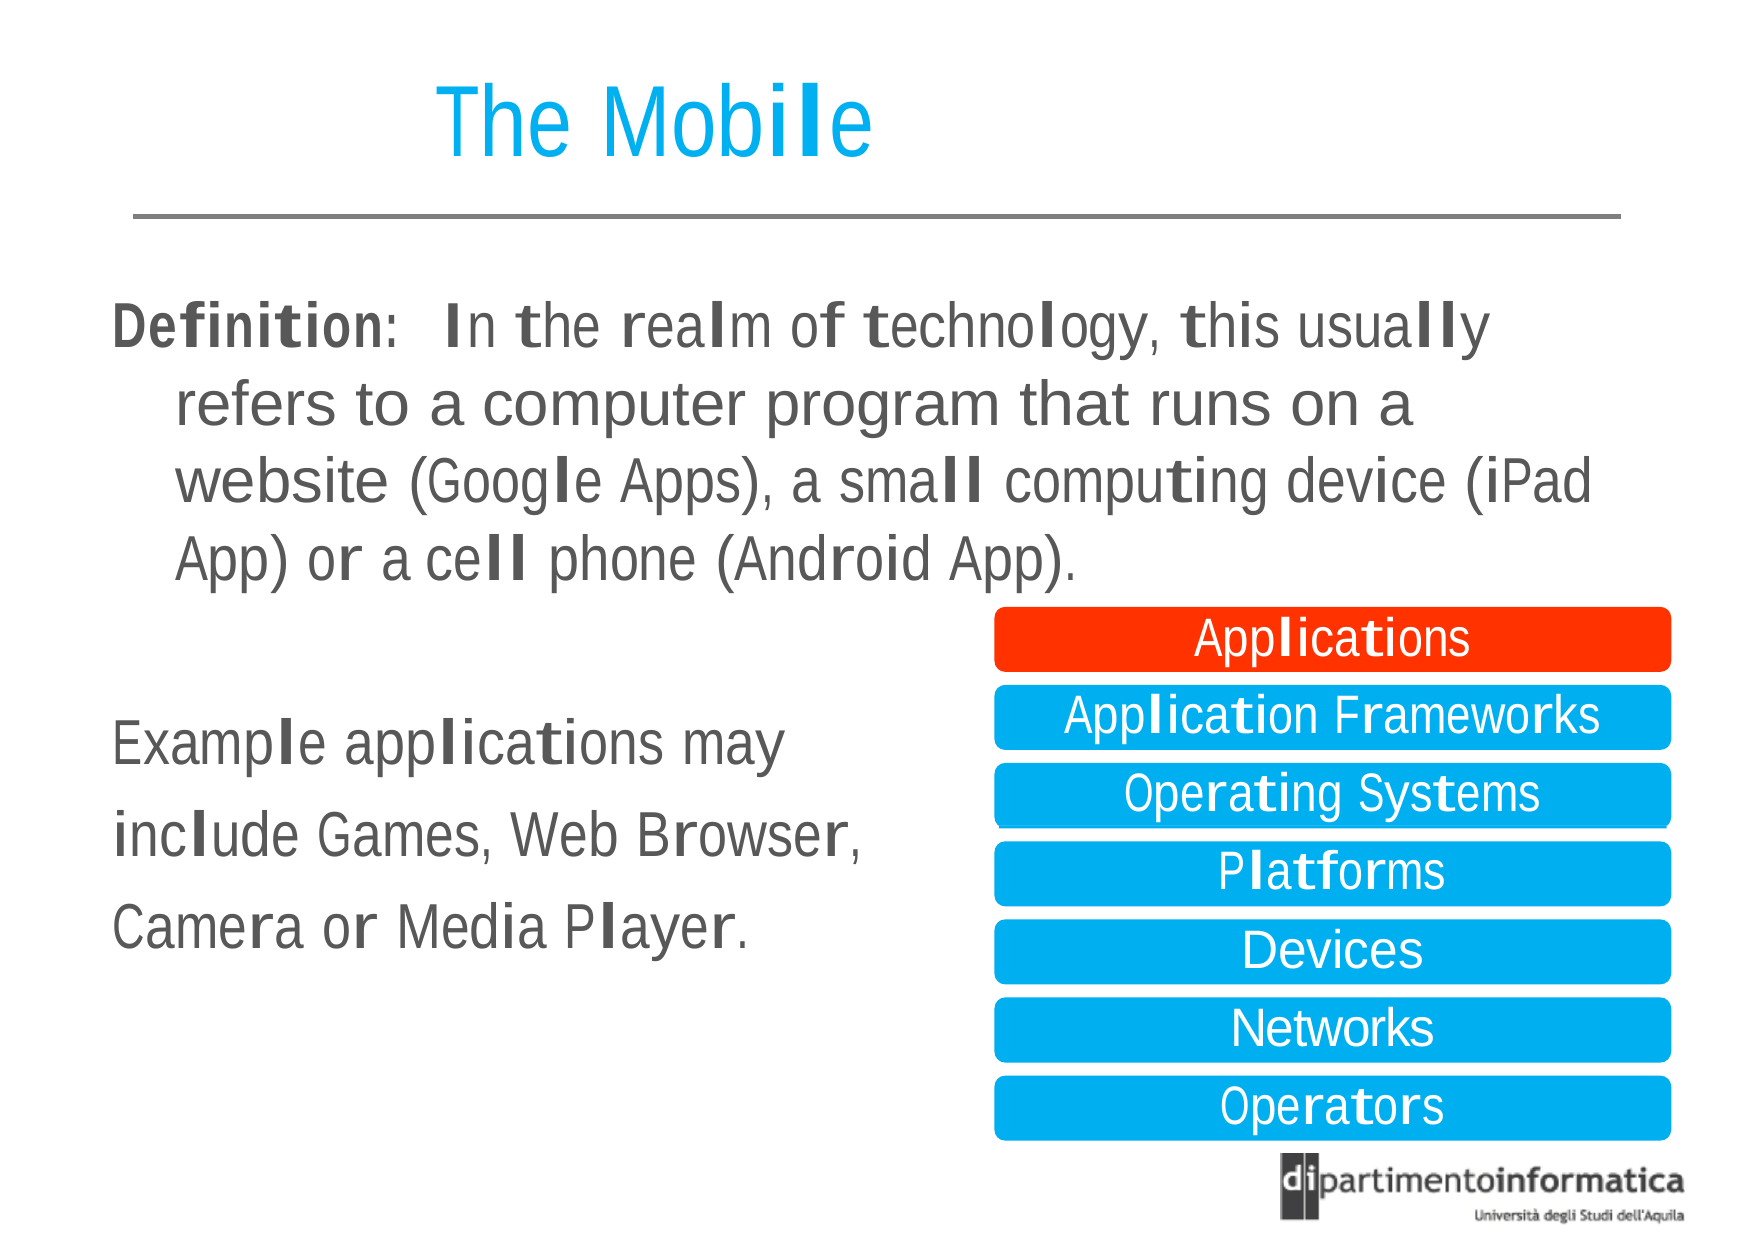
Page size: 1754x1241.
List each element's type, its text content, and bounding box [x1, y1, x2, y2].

text Applications Application Frameworks Operating Systems Platforms [1063, 605, 1601, 901]
text Devices Networks Operators [1219, 918, 1445, 1136]
text Definition: In the realm of technology, this usually refers to a computer program that runs on a website (Google Apps), a small computing device (iPad App) or a cell phone (Android App). [113, 288, 1615, 593]
text Example applications may include Games, Web Browser, Camera or Media Player. [113, 705, 863, 962]
picture [1280, 1153, 1685, 1227]
